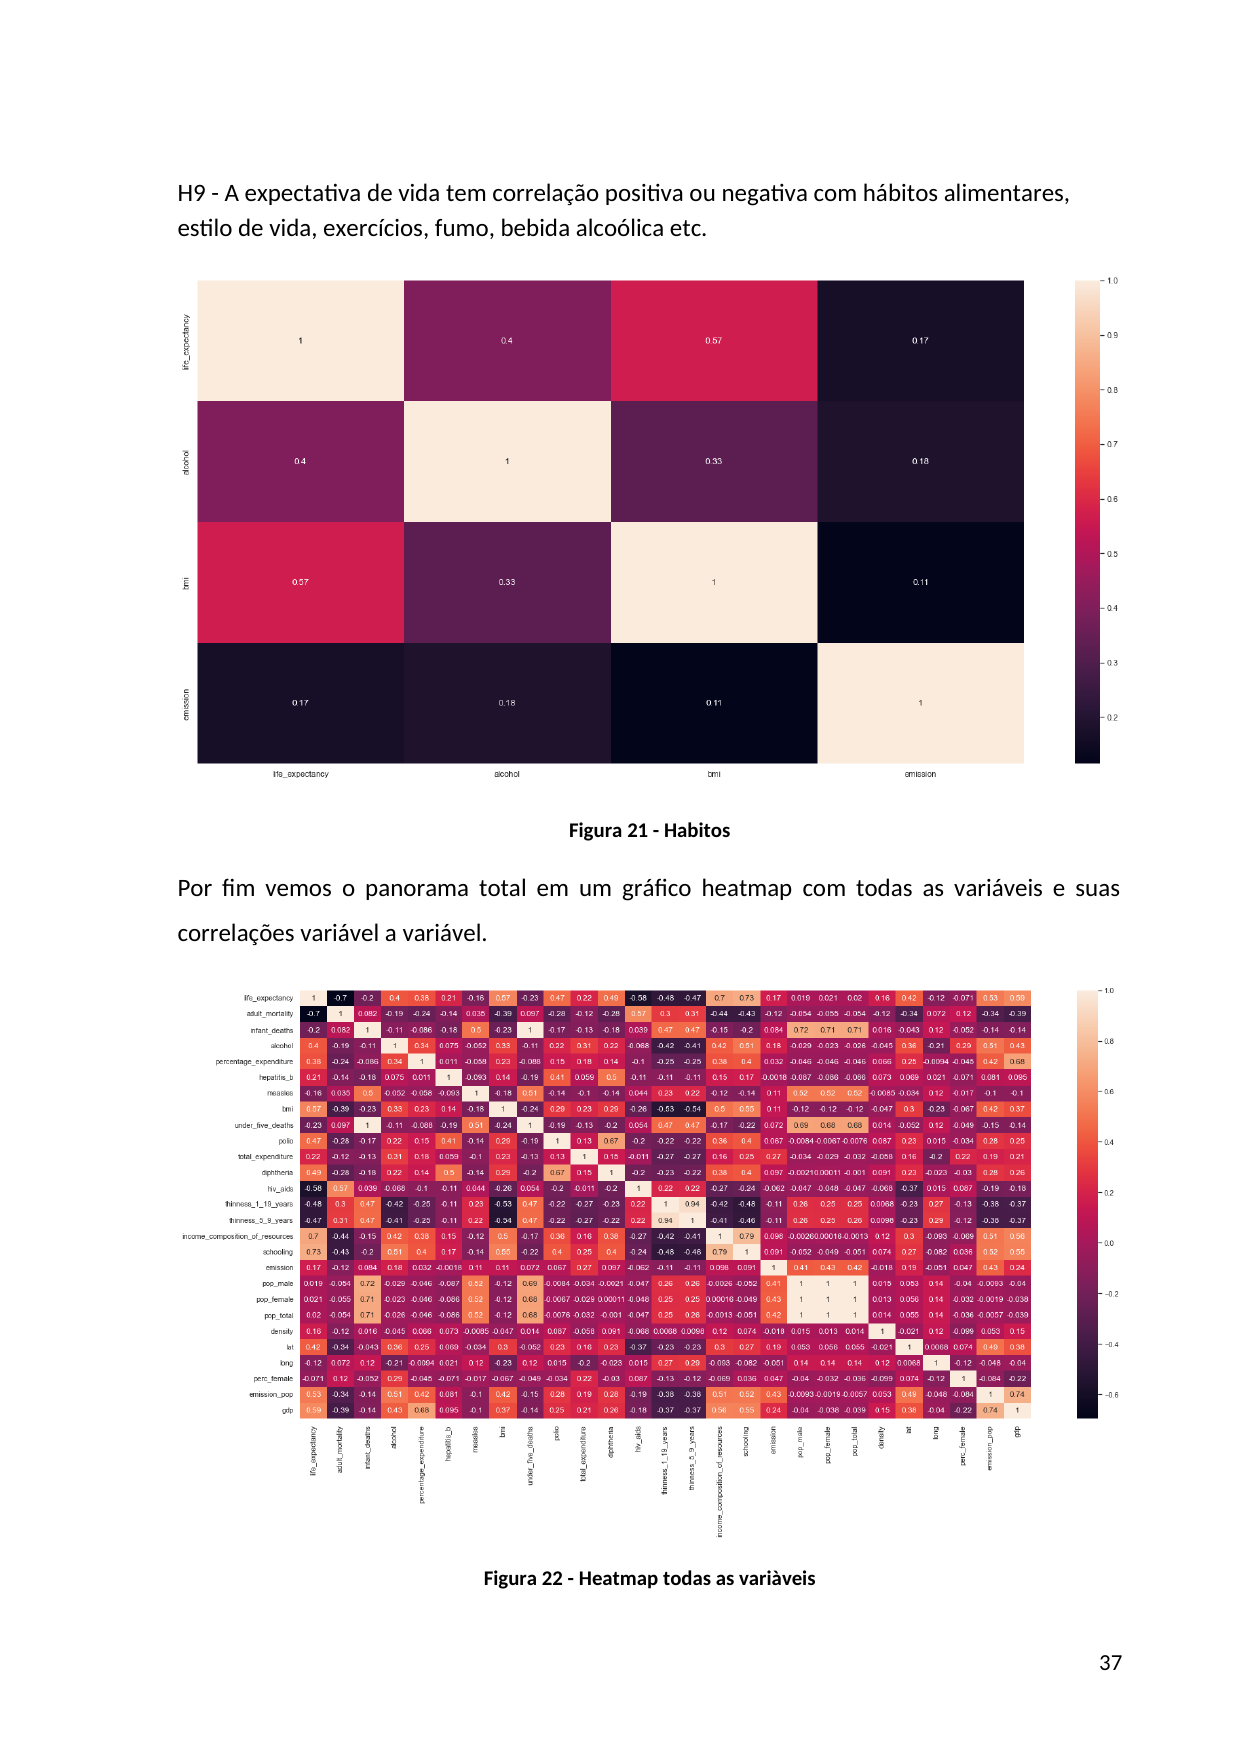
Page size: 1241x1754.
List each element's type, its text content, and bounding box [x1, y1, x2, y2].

text Figura 22 - Heatmap todas as variàveis [177, 1565, 1122, 1591]
text Por fim vemos o panorama total em um gráfico heatmap com todas as variáveis e suas correlações variável a variável. [177, 872, 1122, 948]
picture [177, 983, 1123, 1541]
picture [177, 272, 1123, 783]
text H9 - A expectativa de vida tem correlação positiva ou negativa com hábitos alimentares, estilo de vida, exercícios, fumo, bebida alcoólica etc. [177, 177, 1122, 243]
text Figura 21 - Habitos [177, 817, 1122, 843]
